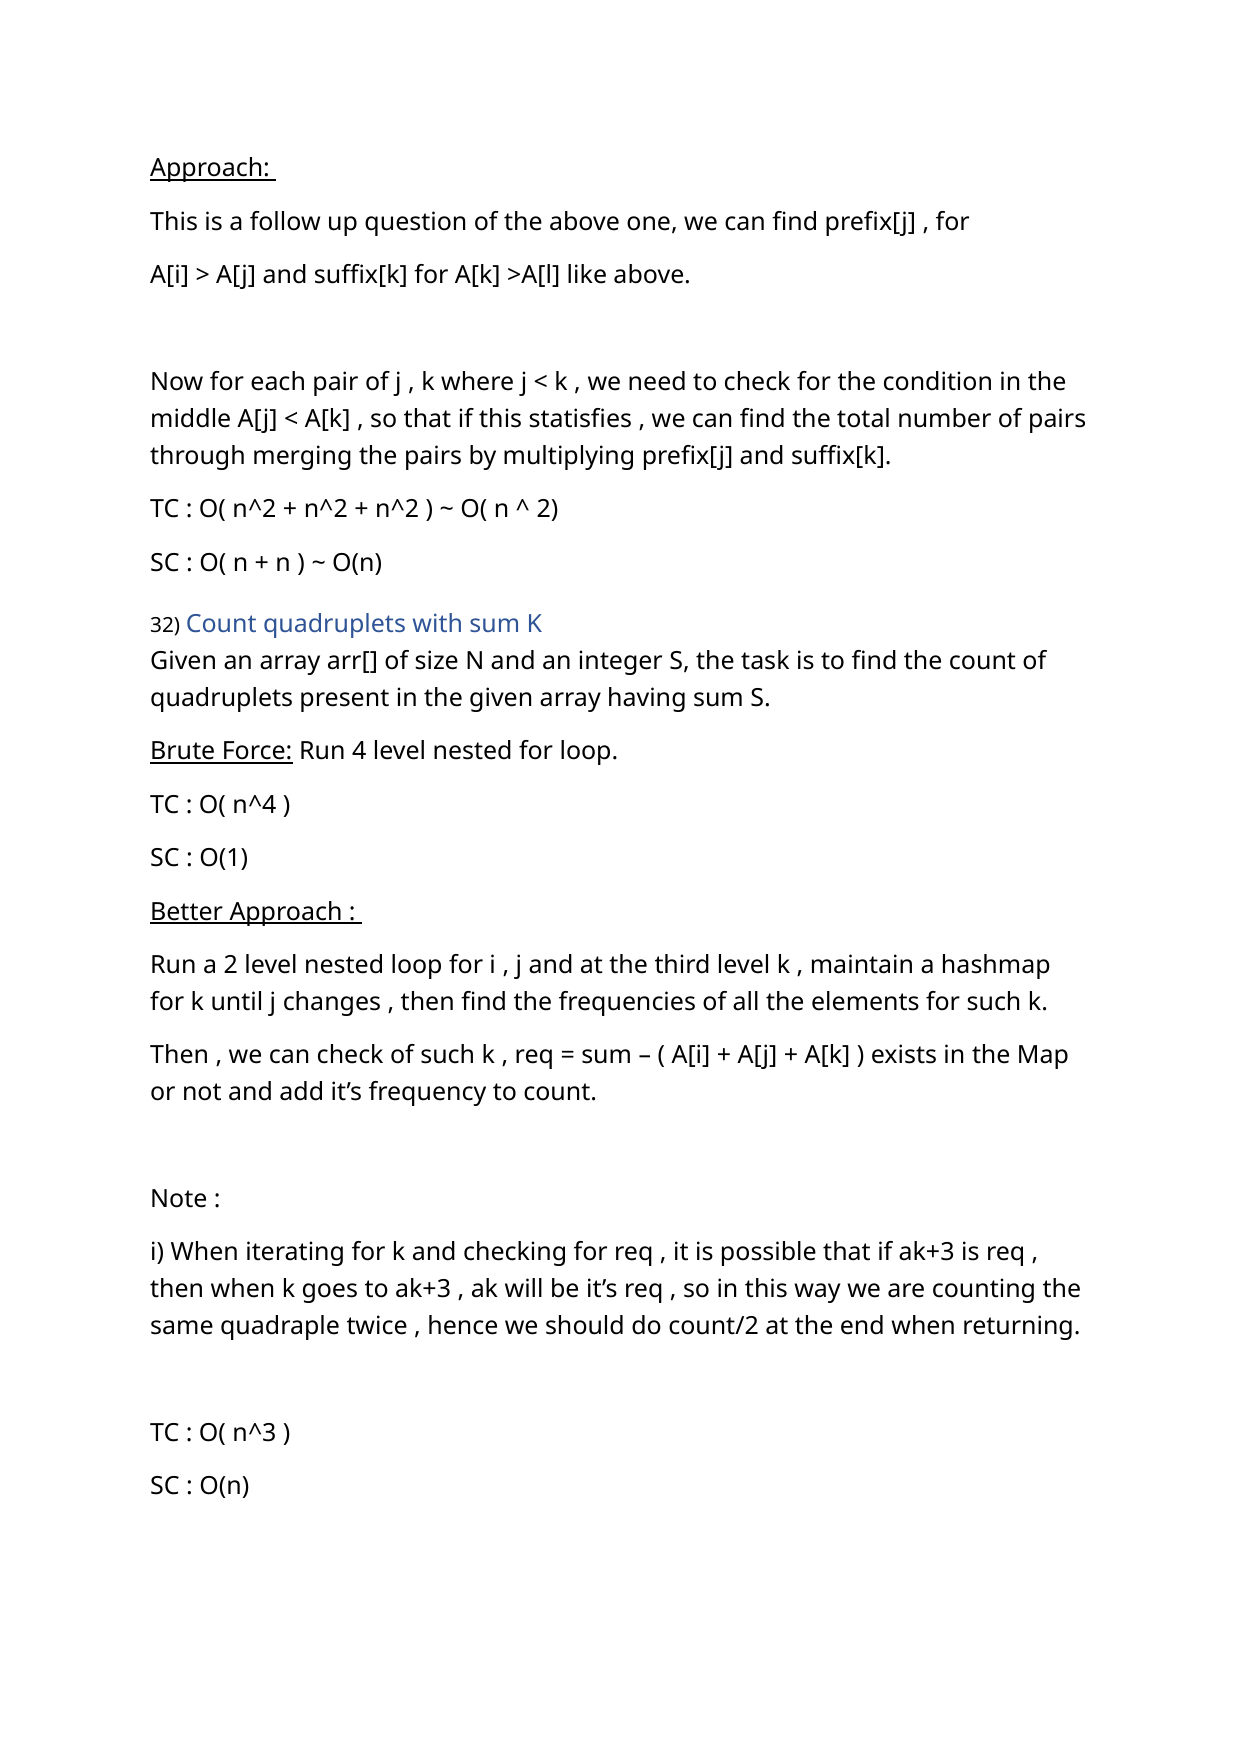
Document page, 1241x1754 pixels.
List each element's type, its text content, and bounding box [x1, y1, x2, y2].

text Now for each pair of j , k where j < k , we need to check for the condition in the middle A[j] < A[k] , so that if this statisfies , we can find the total number of pairs through merging the pairs by multiplying prefix[j] and suffix[k]. [150, 364, 1090, 471]
text SC : O(n) [150, 1468, 1090, 1502]
text Approach: [150, 150, 1090, 184]
text A[i] > A[j] and suffix[k] for A[k] >A[l] like above. [150, 257, 1090, 291]
text Then , we can check of such k , req = sum – ( A[i] + A[j] + A[k] ) exists in the Map or not and add it’s frequency to count. [150, 1037, 1090, 1108]
text Better Approach : [150, 893, 1090, 927]
text i) When iterating for k and checking for req , it is possible that if ak+3 is req , then when k goes to ak+3 , ak will be it’s req , so in this way we are counting the same quadraple twice , hence we should do count/2 at the end when returning. [150, 1234, 1090, 1342]
text SC : O( n + n ) ~ O(n) [150, 544, 1090, 578]
subtitle Count quadruplets with sum K [150, 606, 1090, 640]
text Given an array arr[] of size N and an integer S, the task is to find the count of quadruplets present in the given array having sum S. [150, 643, 1090, 713]
text Note : [150, 1181, 1090, 1214]
text TC : O( n^2 + n^2 + n^2 ) ~ O( n ^ 2) [150, 491, 1090, 525]
text TC : O( n^4 ) [150, 786, 1090, 820]
text TC : O( n^3 ) [150, 1414, 1090, 1448]
text Brute Force: Run 4 level nested for loop. [150, 733, 1090, 767]
text SC : O(1) [150, 840, 1090, 874]
text This is a follow up question of the above one, we can find prefix[j] , for [150, 203, 1090, 237]
text Run a 2 level nested loop for i , j and at the third level k , maintain a hashmap for k until j changes , then find the frequencies of all the elements for such k. [150, 947, 1090, 1017]
